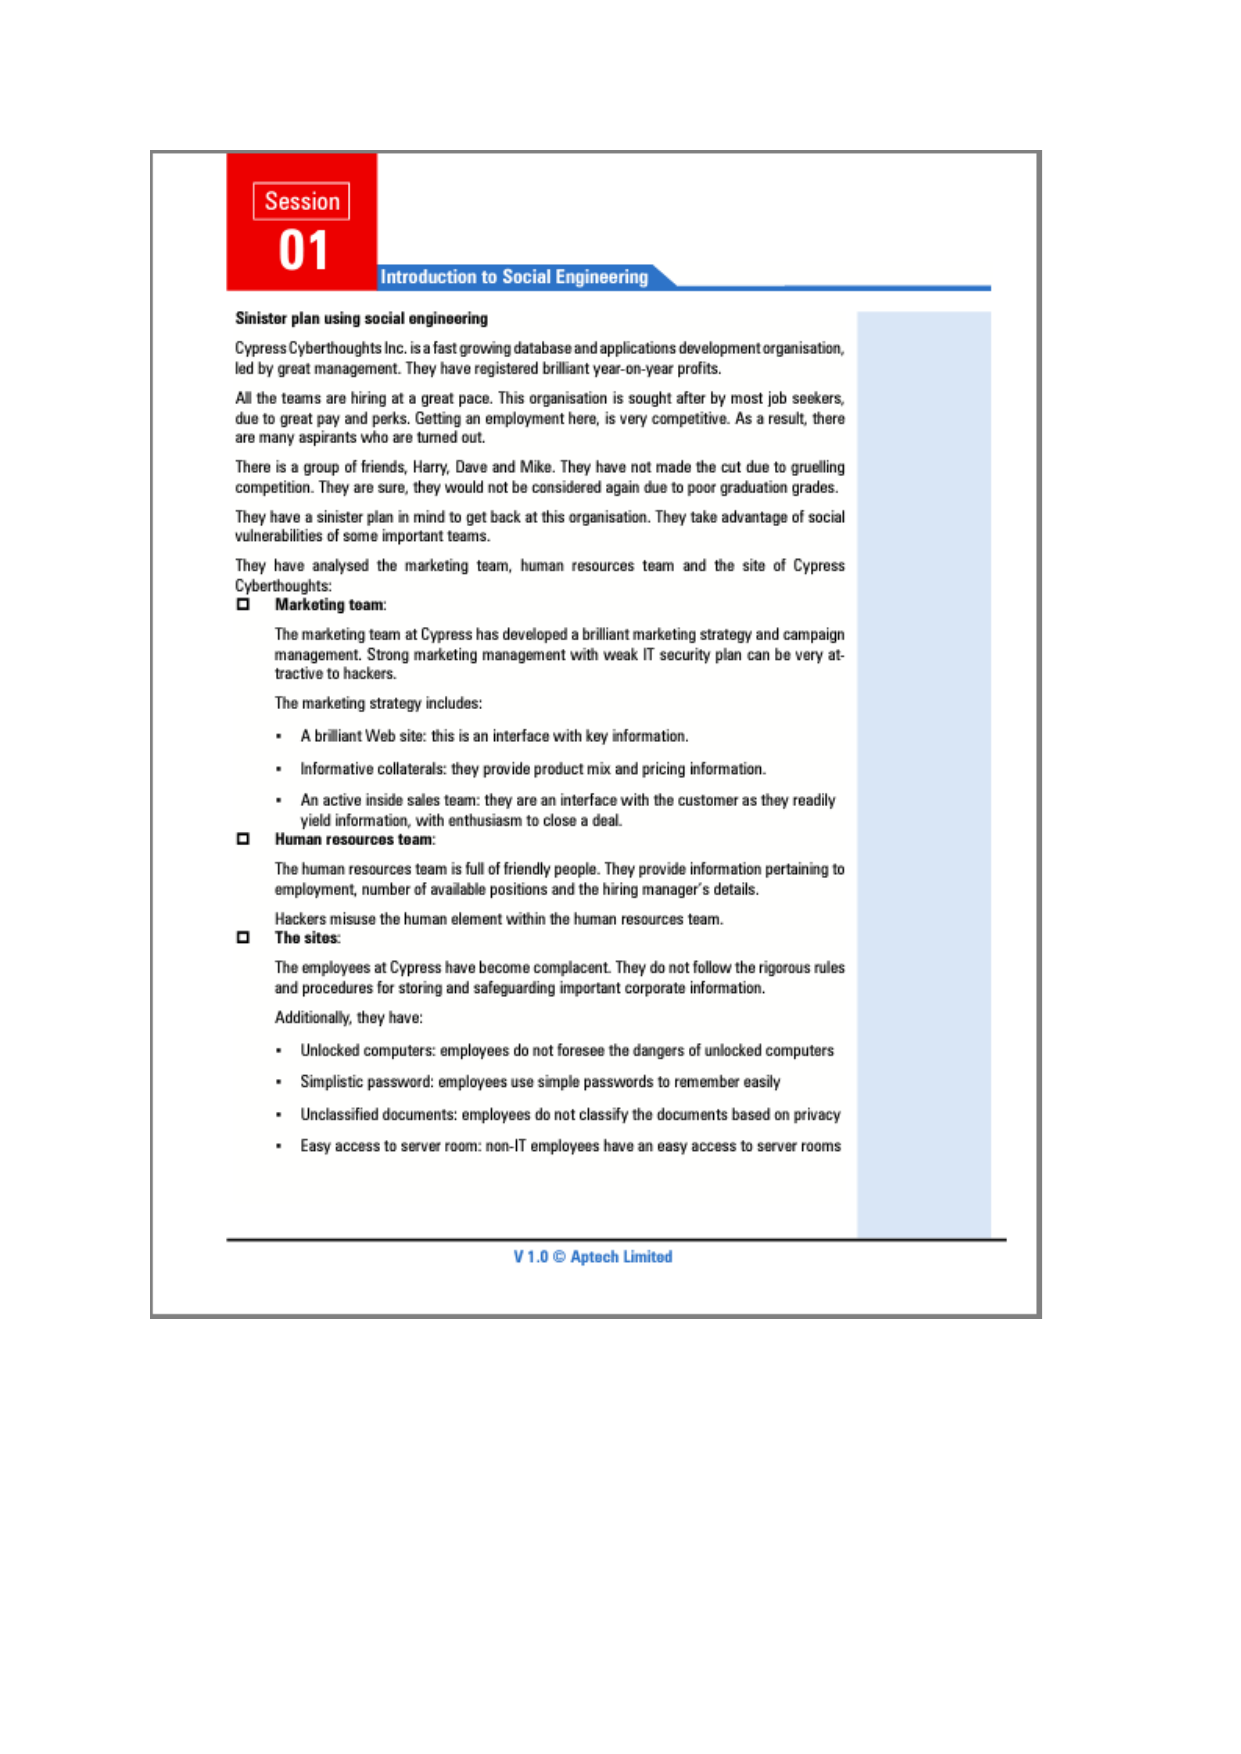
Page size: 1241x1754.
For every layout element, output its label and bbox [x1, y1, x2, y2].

picture [150, 150, 1043, 1319]
